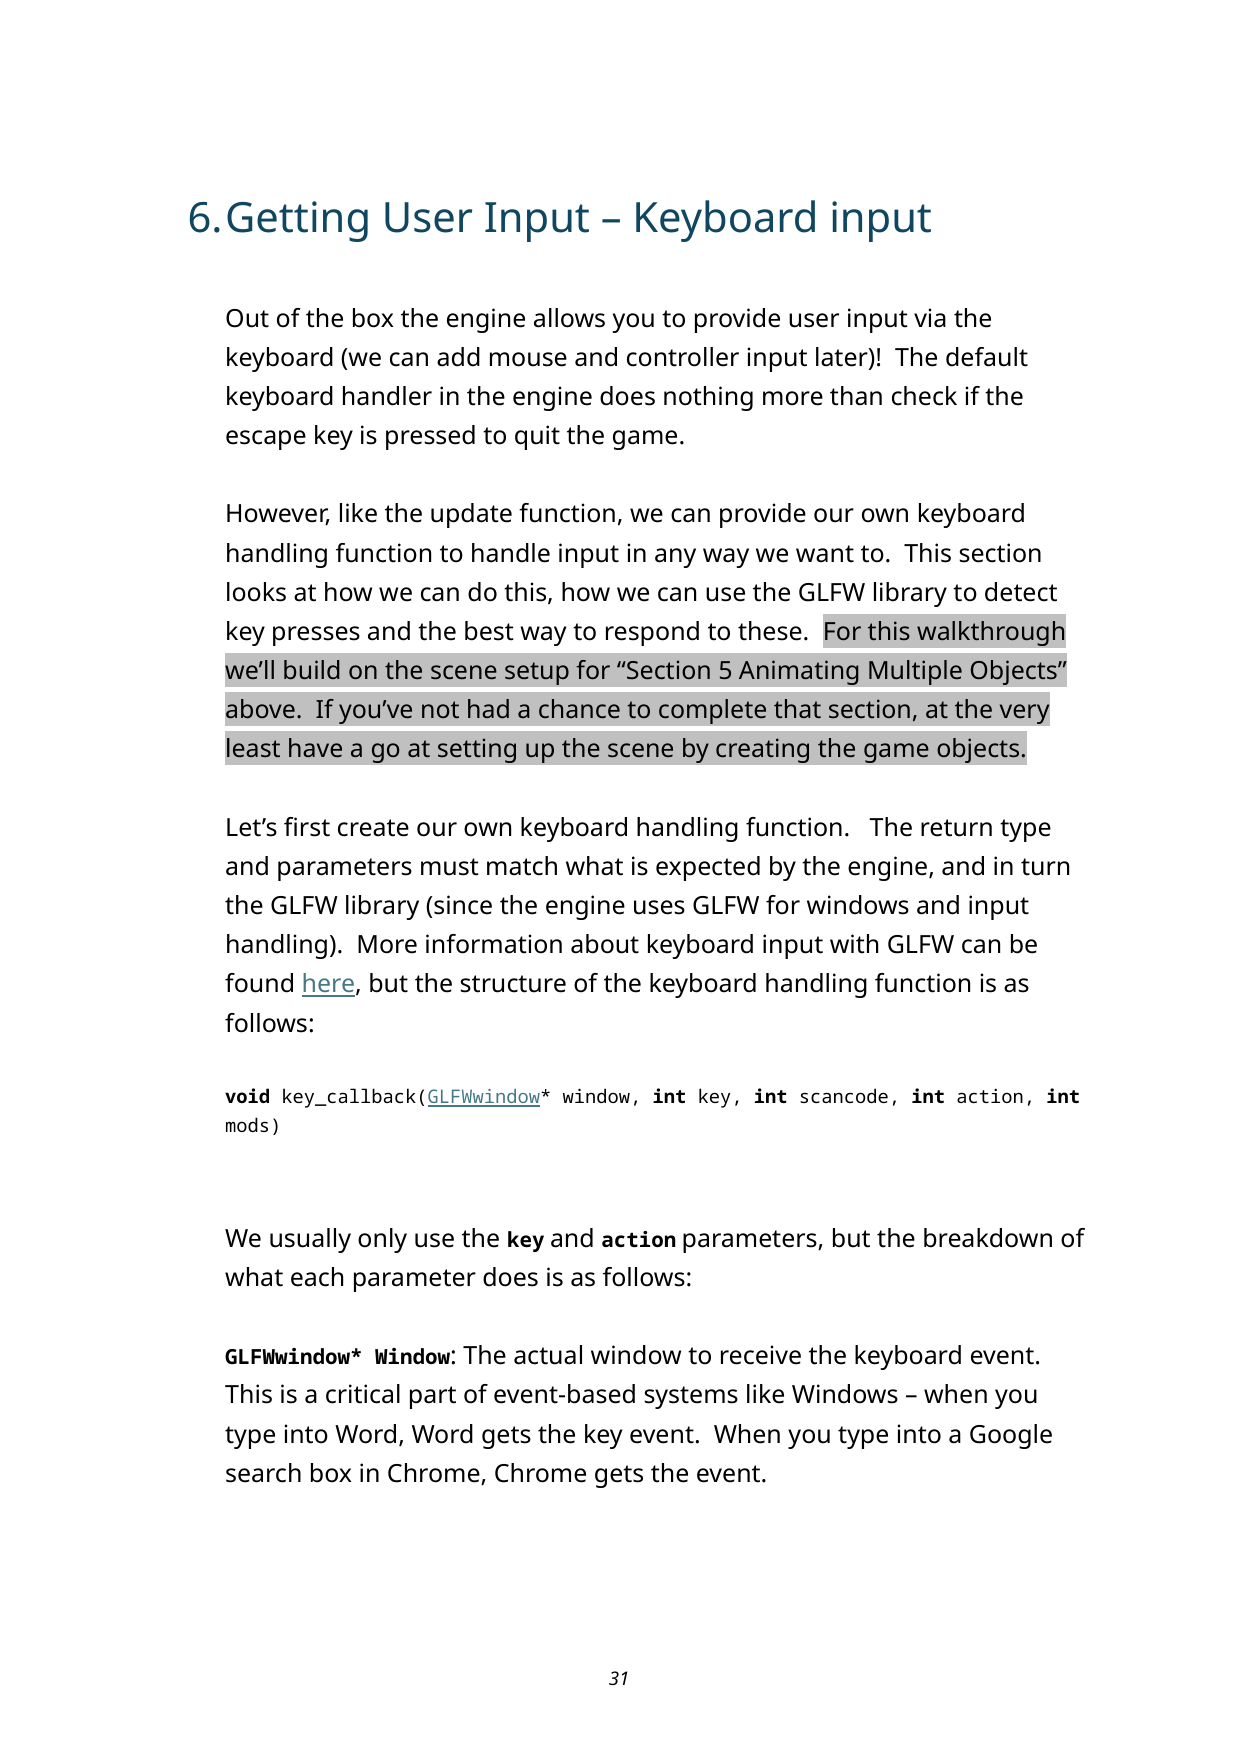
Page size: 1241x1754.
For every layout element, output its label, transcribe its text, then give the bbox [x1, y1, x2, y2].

list However, like the update function, we can provide our own keyboard handling function to handle input in any way we want to. This section looks at how we can do this, how we can use the GLFW library to detect key presses and the best way to respond to these. For this walkthrough we’ll build on the scene setup for “Section 5 Animating Multiple Objects” above. If you’ve not had a chance to complete that section, at the very least have a go at setting up the scene by creating the game objects. [225, 496, 1090, 765]
list Let’s first create our own keyboard handling function. The return type and parameters must match what is expected by the engine, and in turn the GLFW library (since the engine uses GLFW for windows and input handling). More information about keyboard input with GLFW can be found here, but the structure of the keyboard handling function is as follows: [225, 809, 1090, 1039]
list We usually only use the key and action parameters, but the breakdown of what each parameter does is as follows: [225, 1220, 1090, 1294]
subtitle Getting User Input – Keyboard input [187, 187, 1090, 244]
list GLFWwindow* Window: The actual window to receive the keyboard event. This is a critical part of event-based systems like Windows – when you type into Word, Word gets the key event. When you type into a Google search box in Chrome, Chrome gets the event. [225, 1338, 1090, 1489]
list void key_callback(GLFWwindow* window, int key, int scancode, int action, int mods) [225, 1083, 1090, 1138]
list Out of the box the engine allows you to provide user input via the keyboard (we can add mouse and controller input later)! The default keyboard handler in the engine does nothing more than check if the escape key is pressed to quit the game. [225, 300, 1090, 452]
